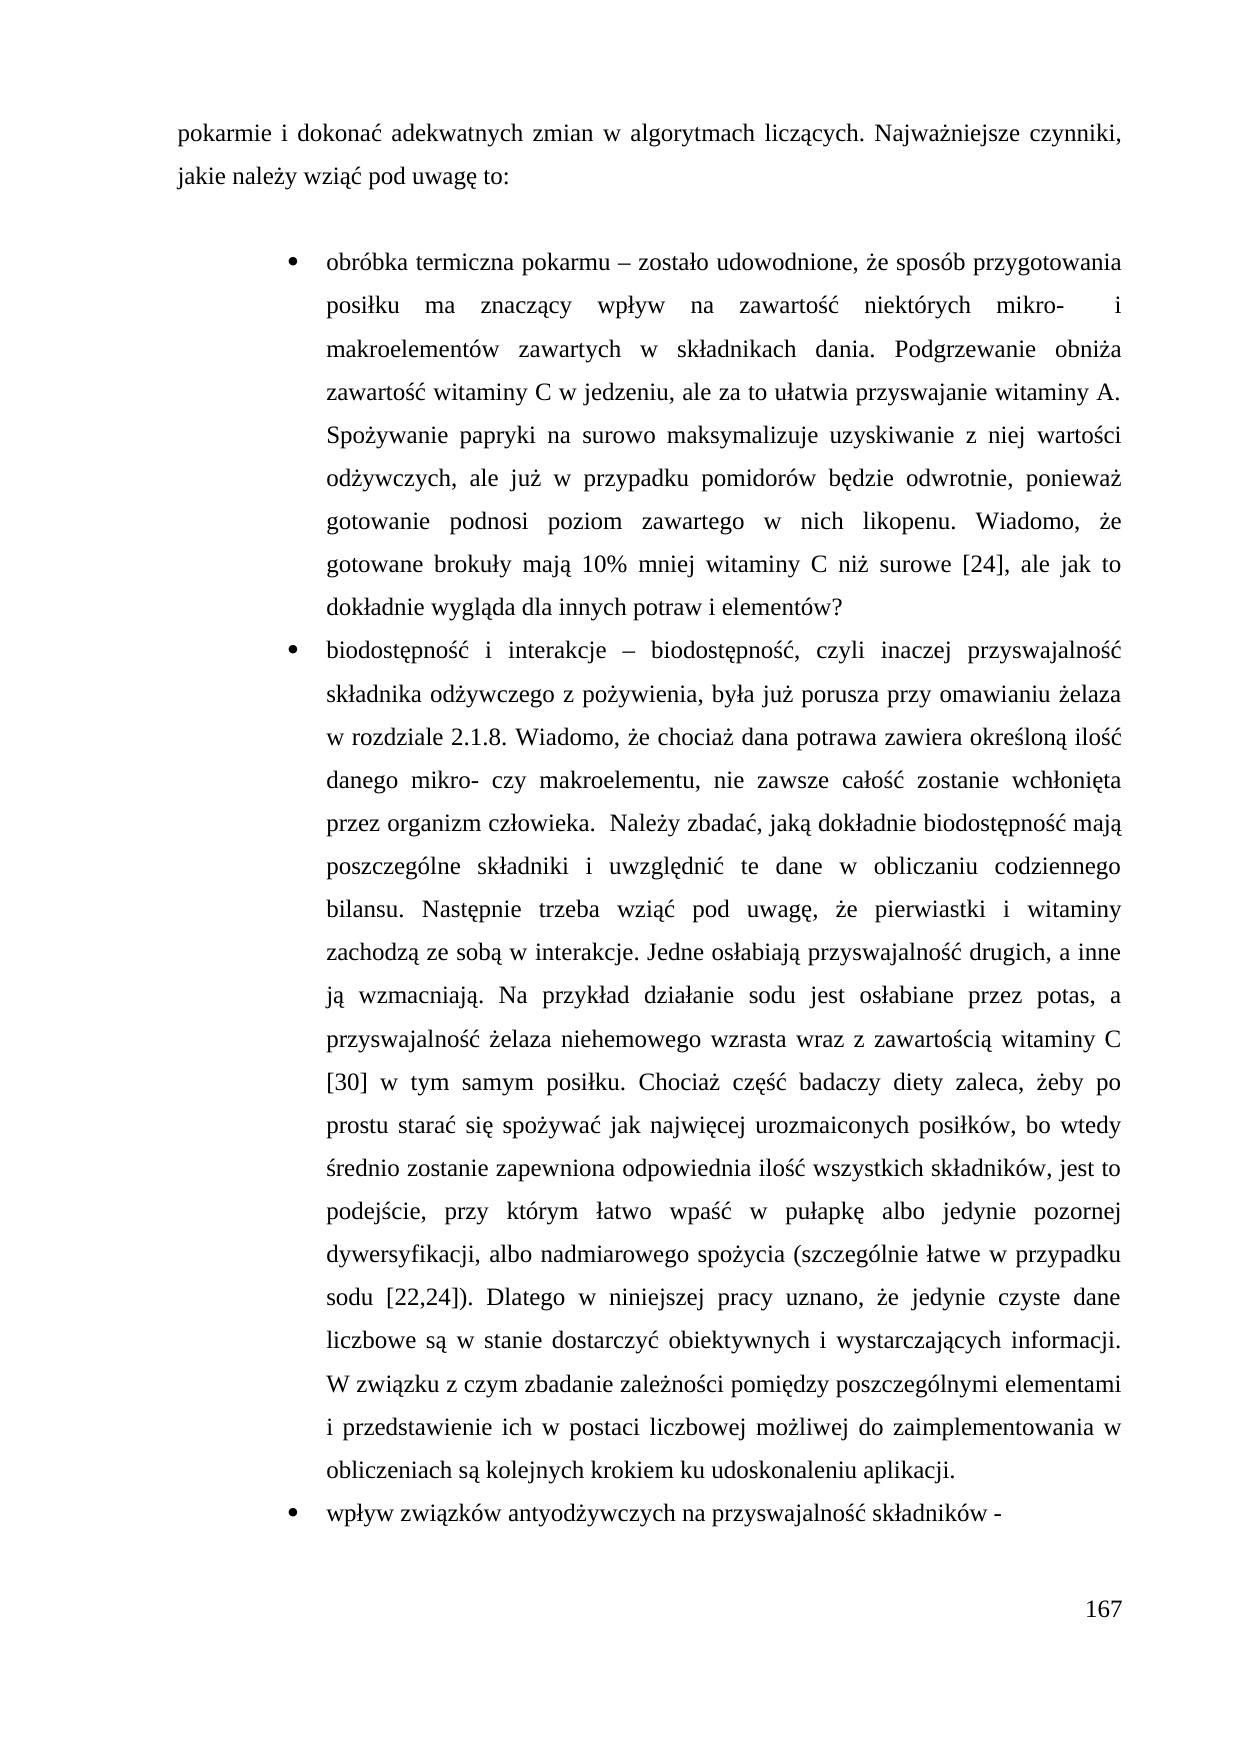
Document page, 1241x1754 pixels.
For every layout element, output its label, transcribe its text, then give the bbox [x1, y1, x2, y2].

list biodostępność i interakcje – biodostępność, czyli inaczej przyswajalność składnika odżywczego z pożywienia, była już porusza przy omawianiu żelaza w rozdziale 2.1.8. Wiadomo, że chociaż dana potrawa zawiera określoną ilość danego mikro- czy makroelementu, nie zawsze całość zostanie wchłonięta przez organizm człowieka. Należy zbadać, jaką dokładnie biodostępność mają poszczególne składniki i uwzględnić te dane w obliczaniu codziennego bilansu. Następnie trzeba wziąć pod uwagę, że pierwiastki i witaminy zachodzą ze sobą w interakcje. Jedne osłabiają przyswajalność drugich, a inne ją wzmacniają. Na przykład działanie sodu jest osłabiane przez potas, a przyswajalność żelaza niehemowego wzrasta wraz z zawartością witaminy C [30] w tym samym posiłku. Chociaż część badaczy diety zaleca, żeby po prostu starać się spożywać jak najwięcej urozmaiconych posiłków, bo wtedy średnio zostanie zapewniona odpowiednia ilość wszystkich składników, jest to podejście, przy którym łatwo wpaść w pułapkę albo jedynie pozornej dywersyfikacji, albo nadmiarowego spożycia (szczególnie łatwe w przypadku sodu [22,24]). Dlatego w niniejszej pracy uznano, że jedynie czyste dane liczbowe są w stanie dostarczyć obiektywnych i wystarczających informacji. W związku z czym zbadanie zależności pomiędzy poszczególnymi elementami i przedstawienie ich w postaci liczbowej możliwej do zaimplementowania w obliczeniach są kolejnych krokiem ku udoskonaleniu aplikacji. [288, 636, 1122, 1484]
list obróbka termiczna pokarmu – zostało udowodnione, że sposób przygotowania posiłku ma znaczący wpływ na zawartość niektórych mikro- i makroelementów zawartych w składnikach dania. Podgrzewanie obniża zawartość witaminy C w jedzeniu, ale za to ułatwia przyswajanie witaminy A. Spożywanie papryki na surowo maksymalizuje uzyskiwanie z niej wartości odżywczych, ale już w przypadku pomidorów będzie odwrotnie, ponieważ gotowanie podnosi poziom zawartego w nich likopenu. Wiadomo, że gotowane brokuły mają 10% mniej witaminy C niż surowe [24], ale jak to dokładnie wygląda dla innych potraw i elementów? [288, 247, 1122, 621]
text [177, 118, 1122, 190]
list wpływ związków antyodżywczych na przyswajalność składników - [288, 1498, 1122, 1527]
